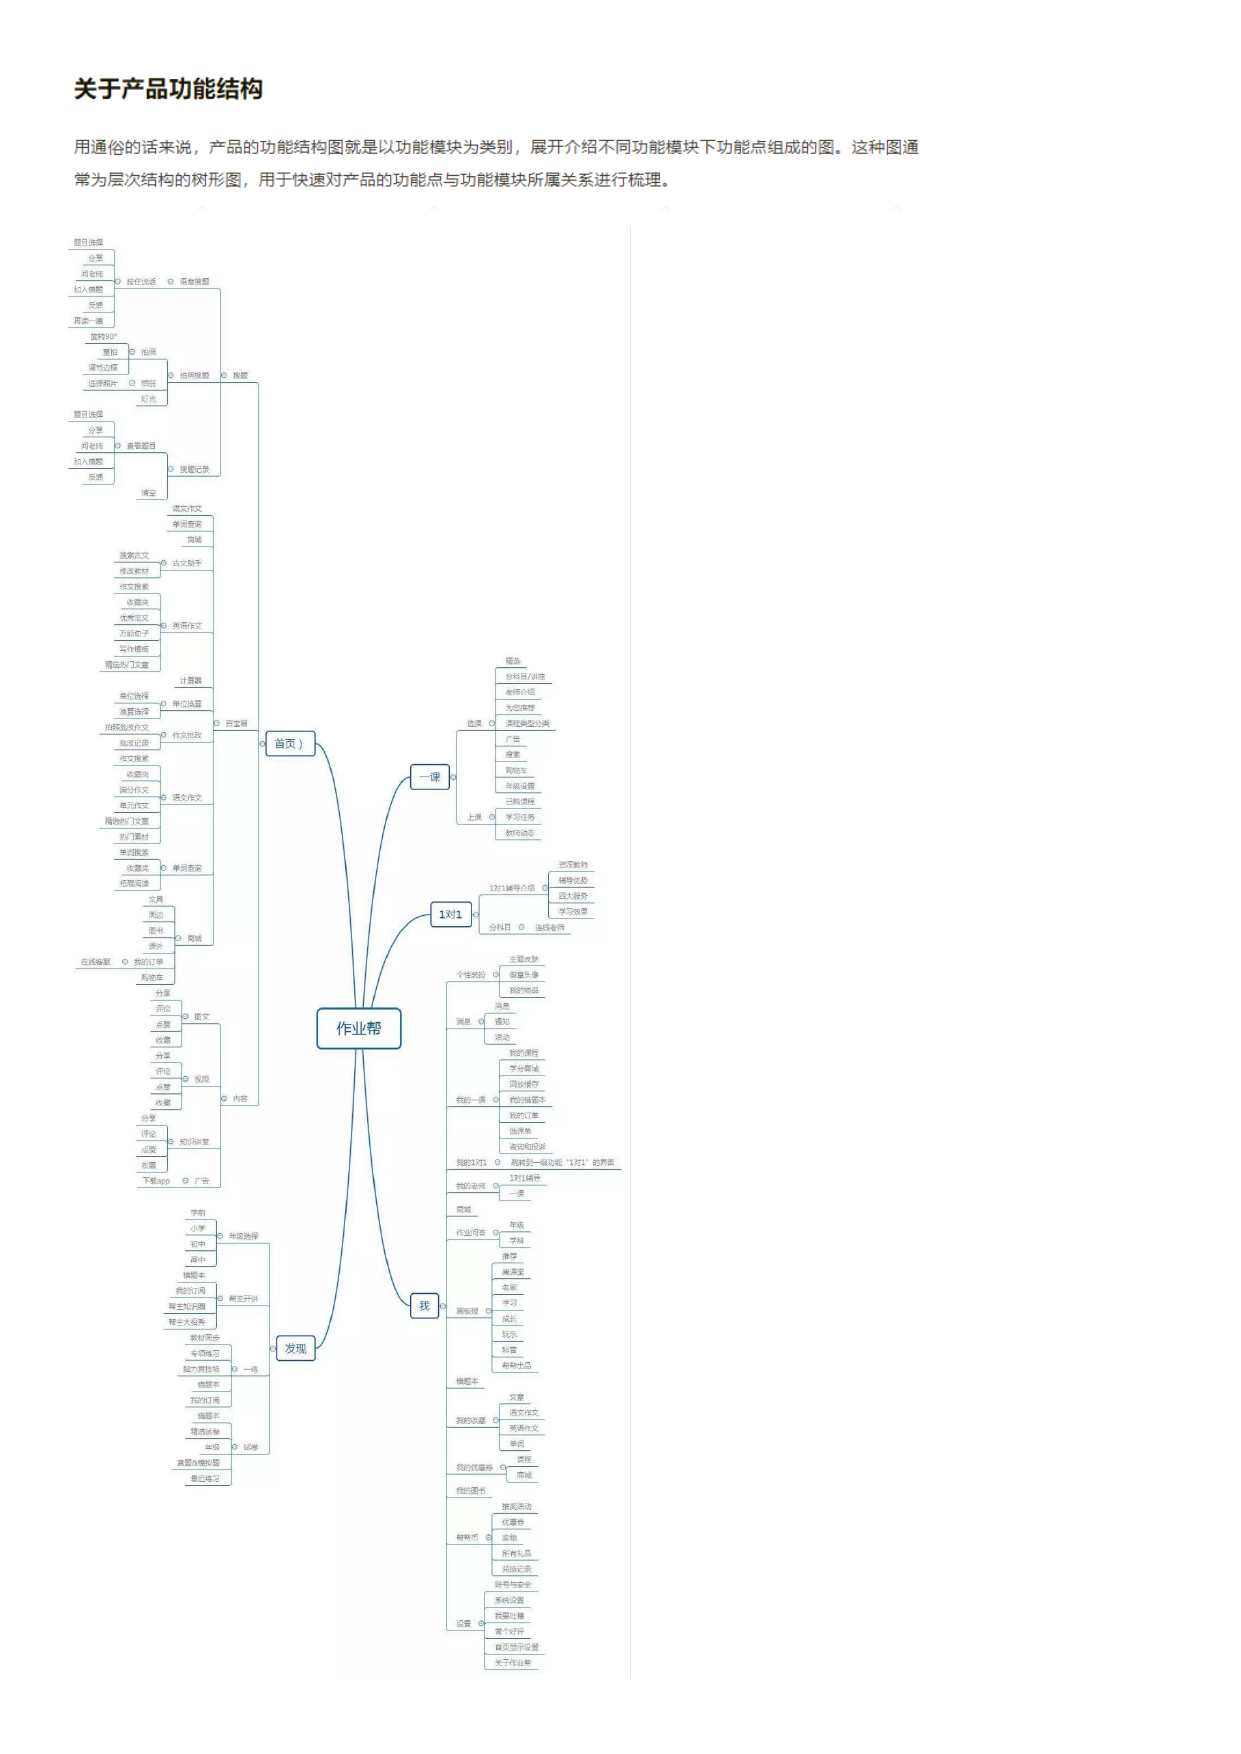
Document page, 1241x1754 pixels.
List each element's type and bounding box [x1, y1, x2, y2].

picture [59, 227, 631, 1678]
picture [59, 64, 924, 210]
